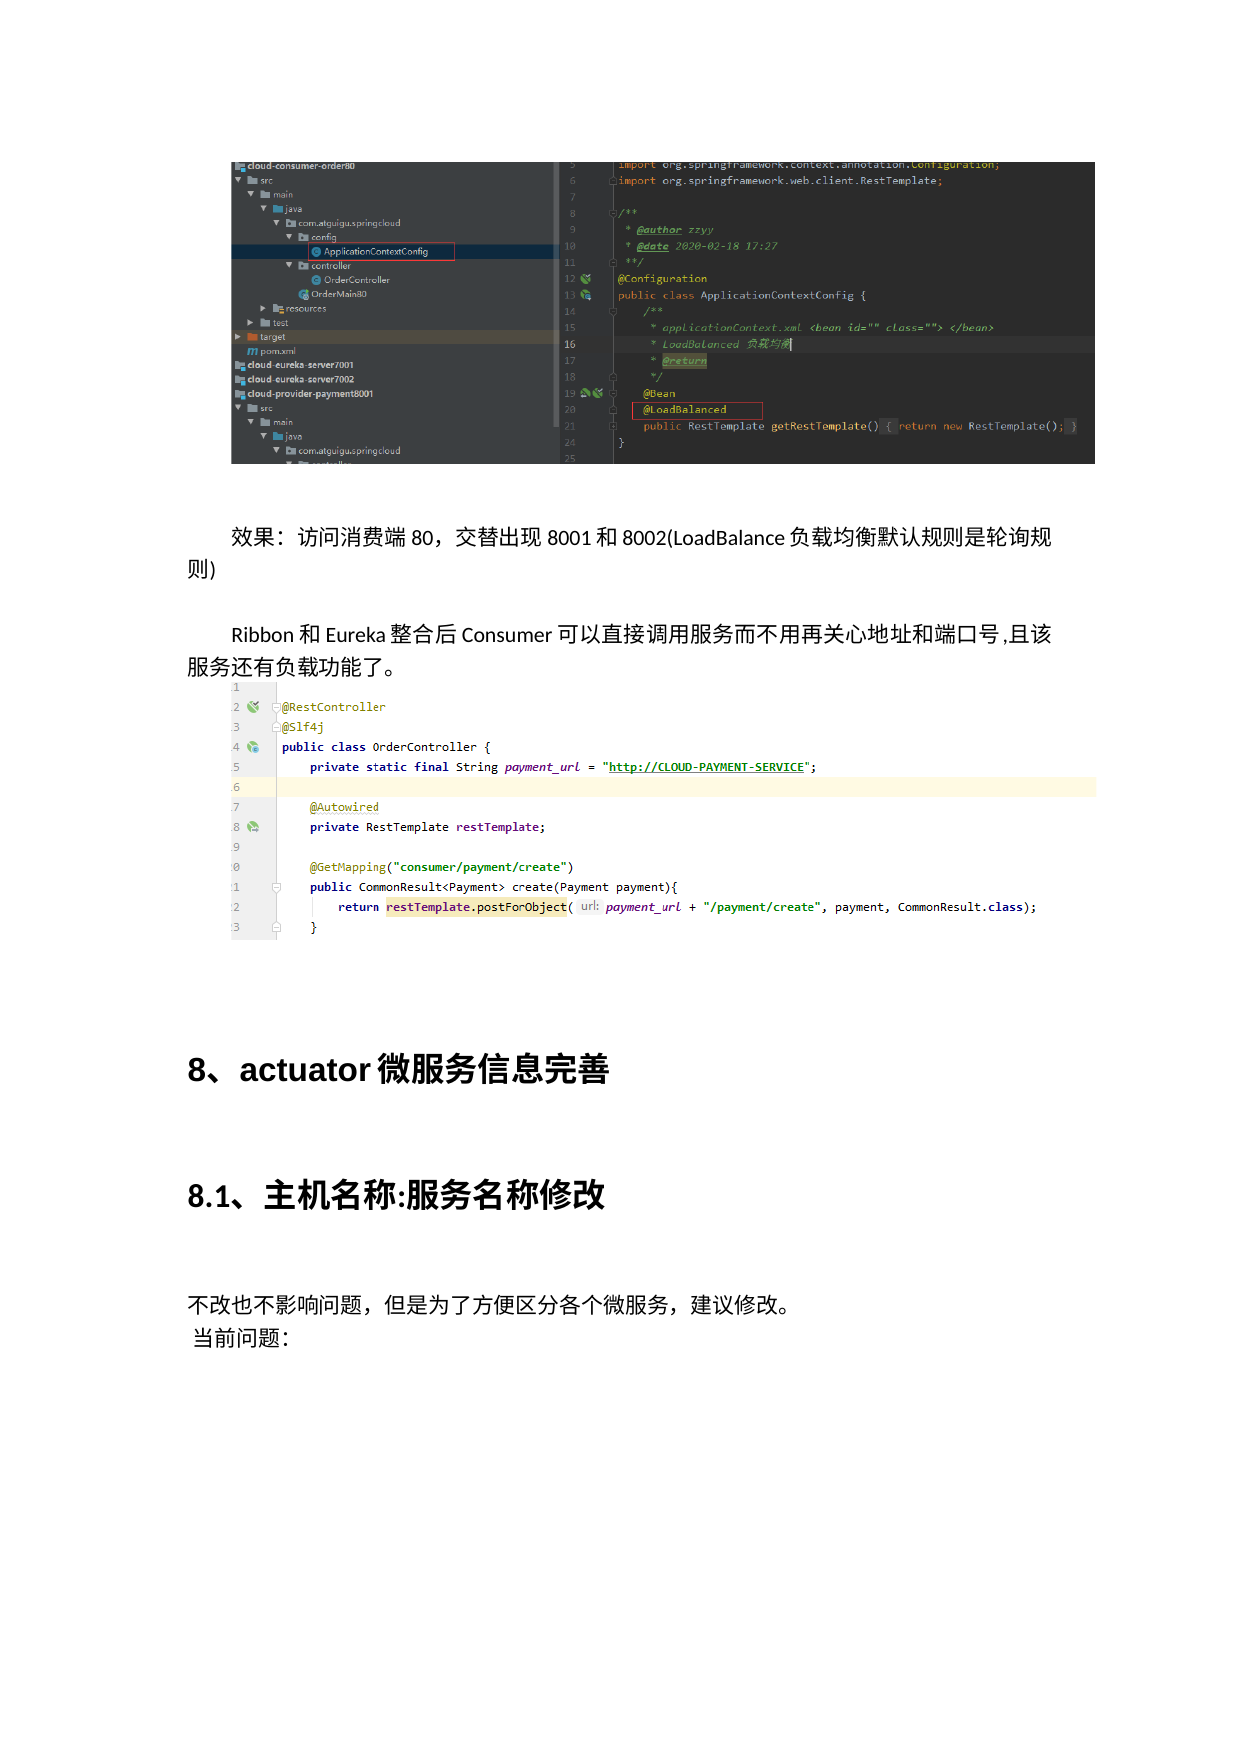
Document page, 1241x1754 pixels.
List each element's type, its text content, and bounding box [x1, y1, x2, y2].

subtitle 8.1、主机名称:服务名称修改 [187, 1161, 1053, 1226]
text 不改也不影响问题，但是为了方便区分各个微服务，建议修改。 [187, 1288, 1053, 1320]
picture [231, 162, 1095, 464]
text Ribbon和Eureka整合后Consumer可以直接调用服务而不用再关心地址和端口号,且该服务还有负载功能了。 [187, 617, 1053, 682]
subtitle 8、actuator微服务信息完善 [187, 1034, 1053, 1099]
text 当前问题： [187, 1320, 1053, 1353]
picture [231, 682, 1097, 940]
text 效果：访问消费端80，交替出现8001和8002(LoadBalance负载均衡默认规则是轮询规则) [187, 519, 1053, 584]
